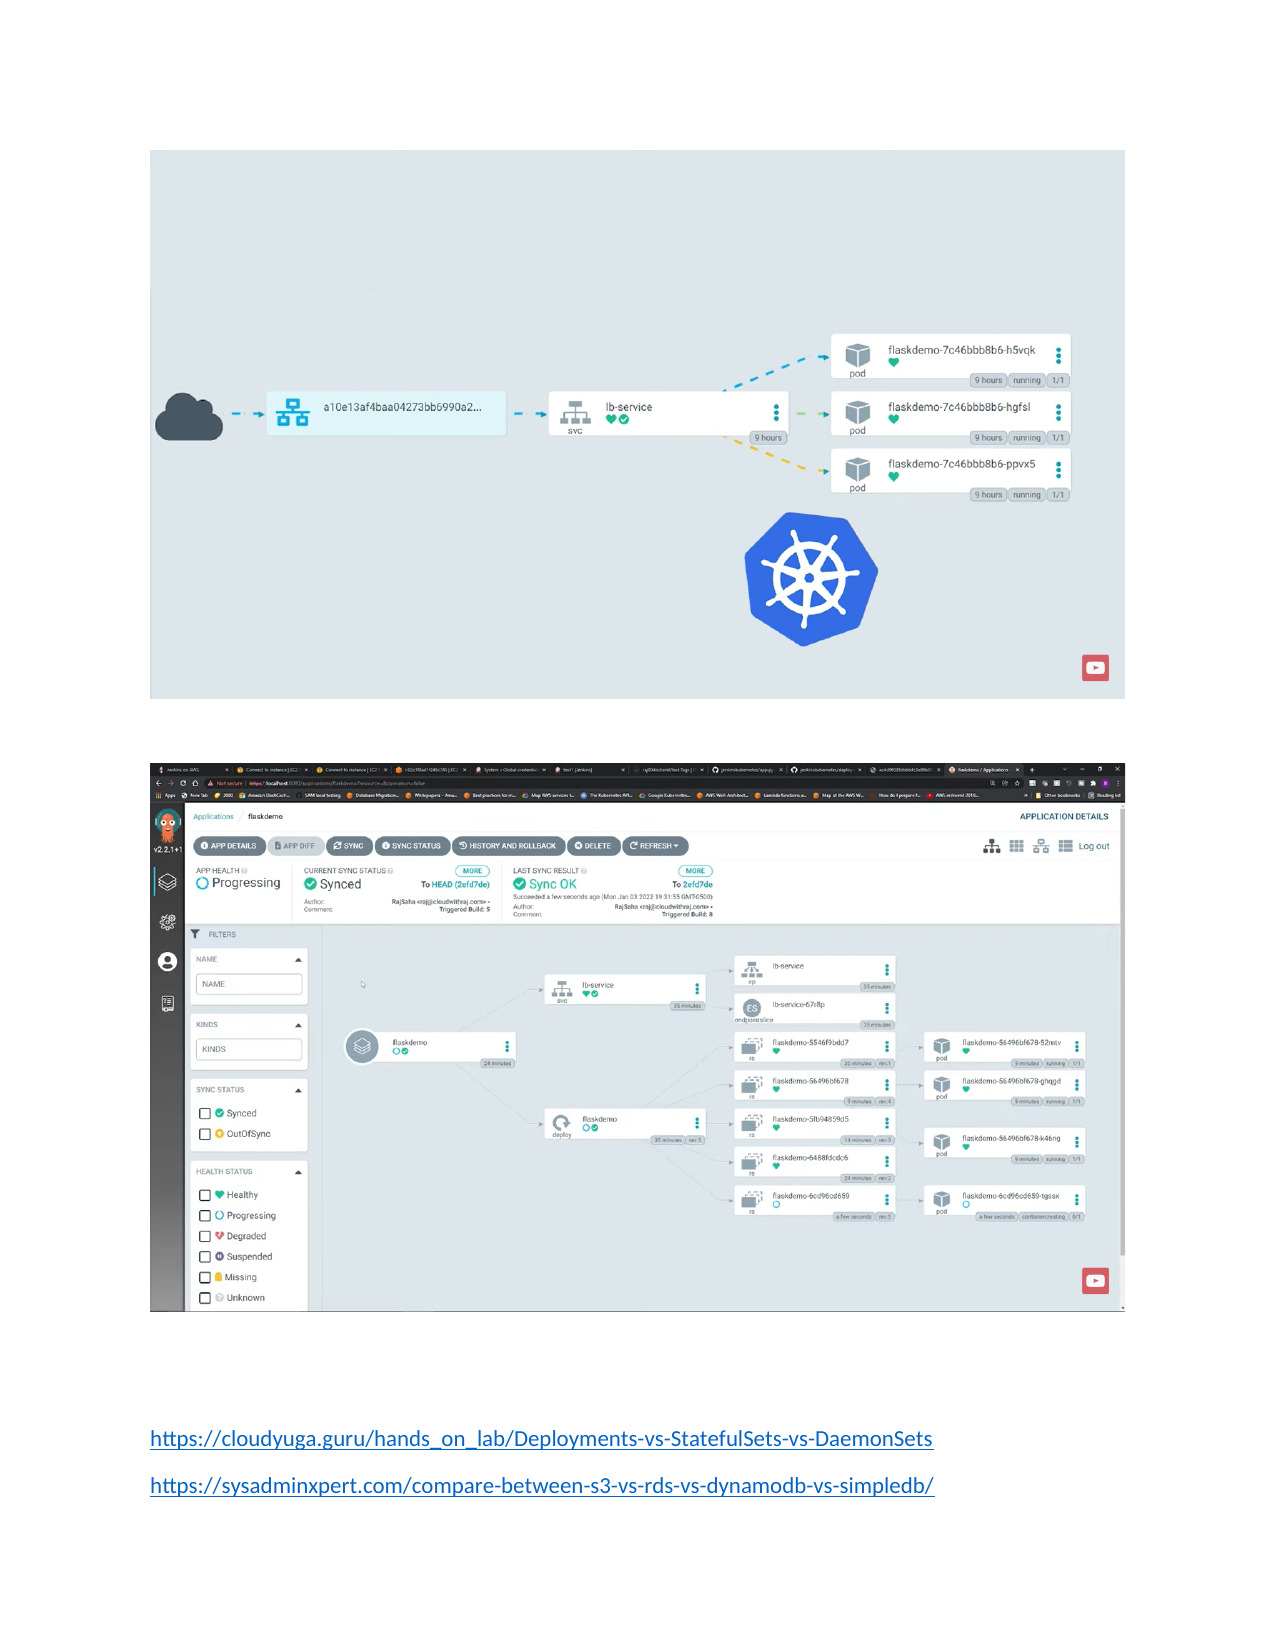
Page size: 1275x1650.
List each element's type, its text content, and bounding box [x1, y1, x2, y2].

text https://cloudyuga.guru/hands_on_lab/Deployments-vs-StatefulSets-vs-DaemonSets [150, 1424, 1125, 1453]
picture [150, 763, 1125, 1312]
picture [150, 150, 1125, 699]
text https://sysadminxpert.com/compare-between-s3-vs-rds-vs-dynamodb-vs-simpledb/ [150, 1471, 1125, 1499]
